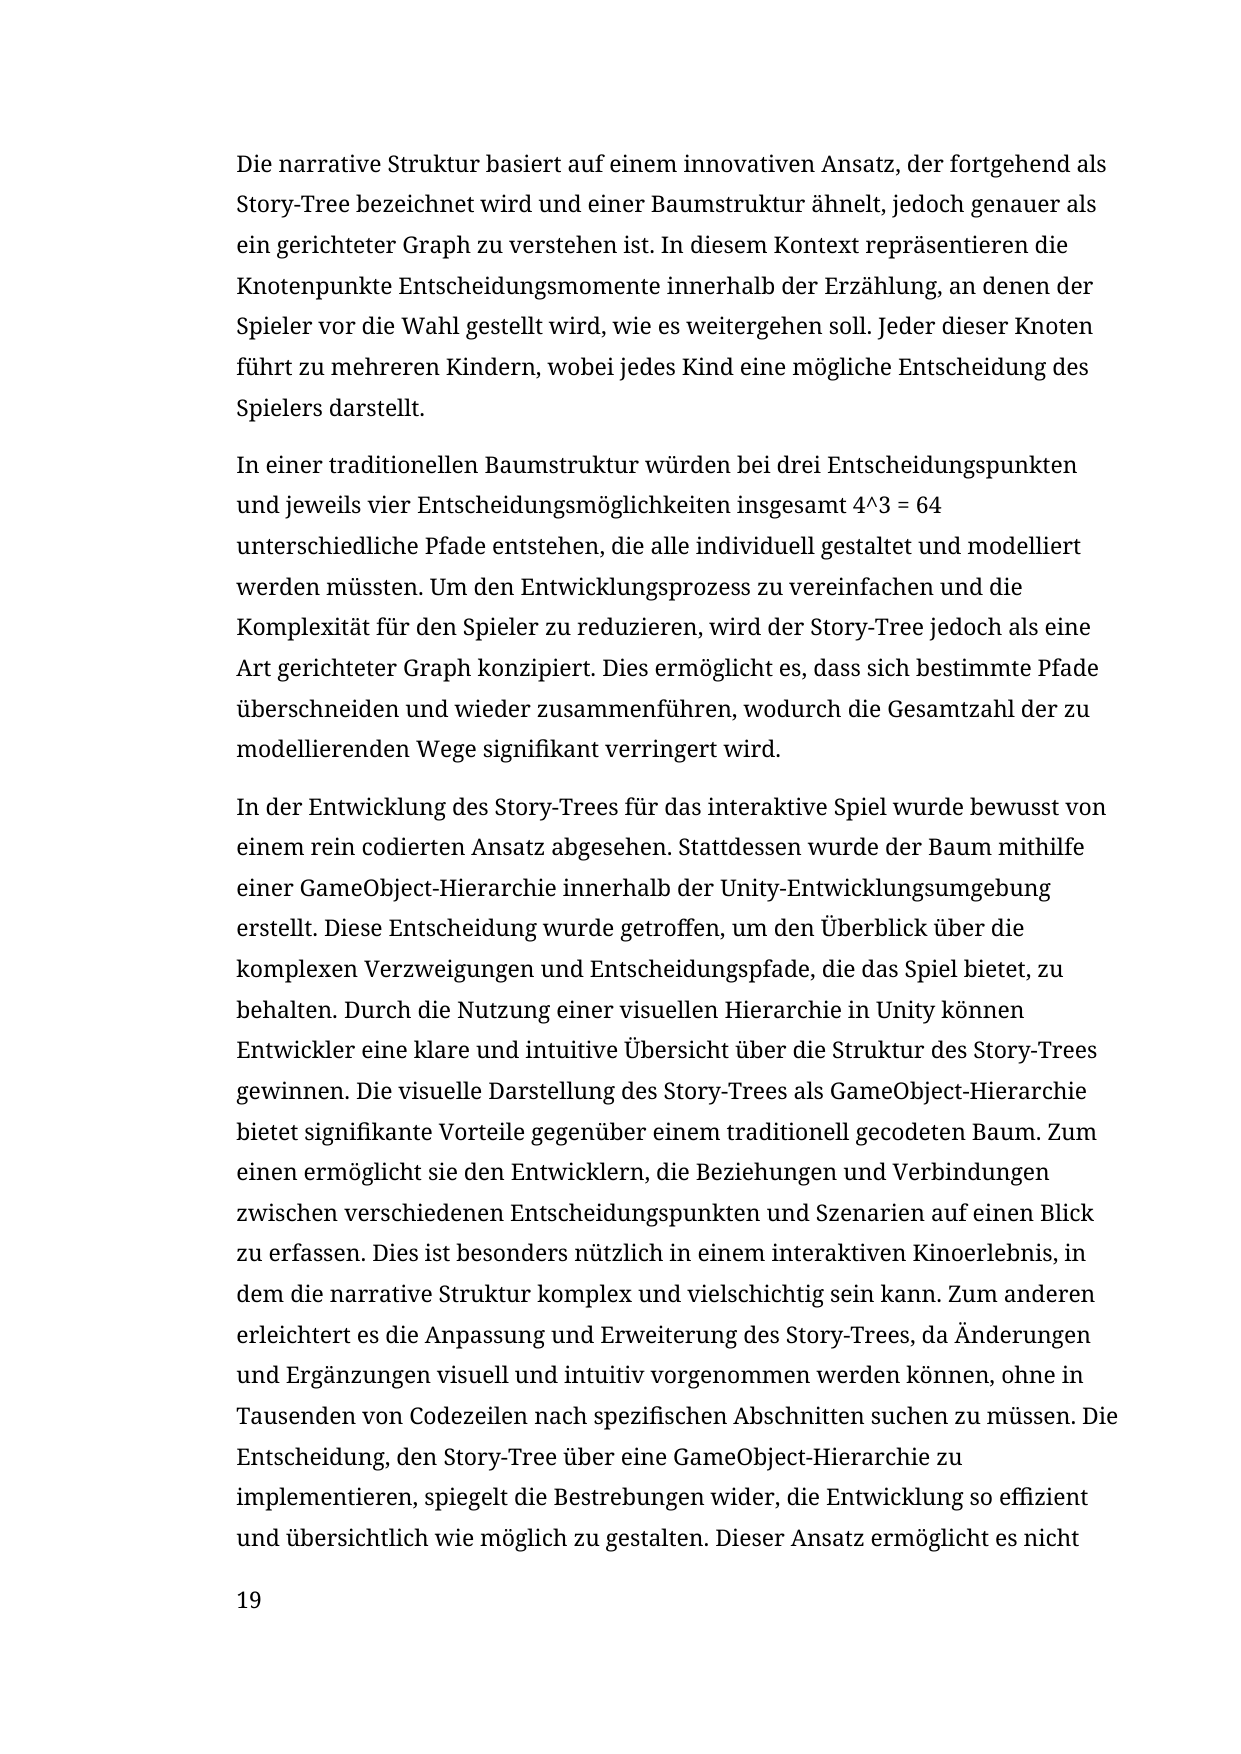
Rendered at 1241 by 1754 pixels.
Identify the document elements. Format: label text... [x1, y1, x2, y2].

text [236, 790, 1122, 1553]
text In einer traditionellen Baumstruktur würden bei drei Entscheidungspunkten und jeweils vier Entscheidungsmöglichkeiten insgesamt 4^3 = 64 unterschiedliche Pfade entstehen, die alle individuell gestaltet und modelliert werden müssten. Um den Entwicklungsprozess zu vereinfachen und die Komplexität für den Spieler zu reduzieren, wird der Story-Tree jedoch als eine Art gerichteter Graph konzipiert. Dies ermöglicht es, dass sich bestimmte Pfade überschneiden und wieder zusammenführen, wodurch die Gesamtzahl der zu modellierenden Wege signifikant verringert wird. [236, 449, 1122, 764]
text Die narrative Struktur basiert auf einem innovativen Ansatz, der fortgehend als Story-Tree bezeichnet wird und einer Baumstruktur ähnelt, jedoch genauer als ein gerichteter Graph zu verstehen ist. In diesem Kontext repräsentieren die Knotenpunkte Entscheidungsmomente innerhalb der Erzählung, an denen der Spieler vor die Wahl gestellt wird, wie es weitergehen soll. Jeder dieser Knoten führt zu mehreren Kindern, wobei jedes Kind eine mögliche Entscheidung des Spielers darstellt. [236, 148, 1122, 423]
